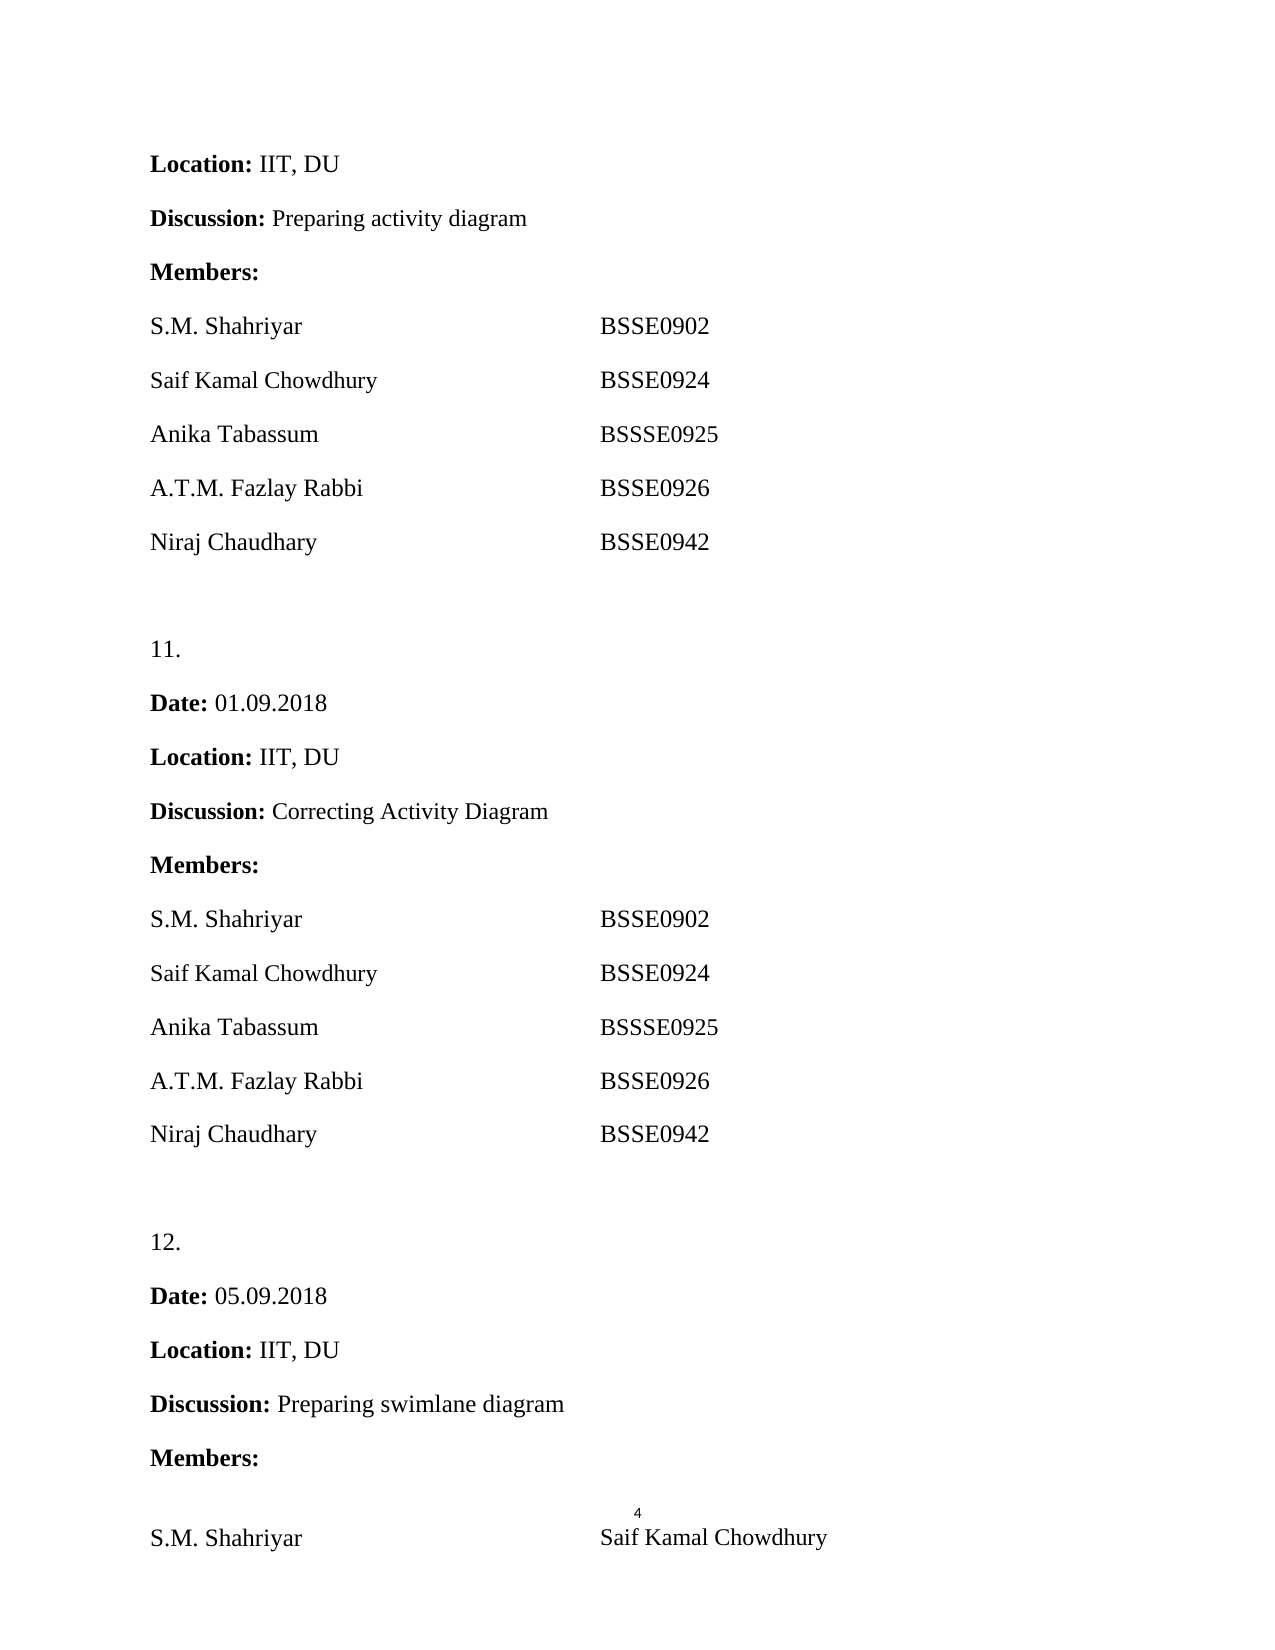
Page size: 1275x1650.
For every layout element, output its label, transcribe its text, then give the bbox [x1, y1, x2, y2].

text BSSE0924 [600, 365, 1125, 393]
text Discussion: Preparing swimlane diagram [150, 1389, 1125, 1418]
text Date: 01.09.2018 [150, 688, 1125, 717]
text BSSE0942 [600, 1119, 1125, 1148]
text Members: [150, 850, 1125, 879]
text A.T.M. Fazlay Rabbi [150, 1066, 525, 1094]
text S.M. Shahriyar [150, 904, 525, 933]
text Discussion: Correcting Activity Diagram [150, 797, 1125, 825]
text Members: [150, 257, 1125, 286]
text Niraj Chaudhary [150, 527, 525, 555]
text Niraj Chaudhary [150, 1119, 525, 1148]
text Location: IIT, DU [150, 742, 1125, 771]
text BSSE0902 [600, 904, 1125, 933]
text BSSE0942 [600, 527, 1125, 555]
text Location: IIT, DU [150, 1335, 1125, 1364]
text Discussion: Preparing activity diagram [150, 204, 1125, 232]
text BSSE0902 [600, 311, 1125, 340]
text Saif Kamal Chowdhury [150, 366, 525, 394]
text Members: [150, 1443, 1125, 1472]
text BSSE0926 [600, 473, 1125, 501]
text BSSE0926 [600, 1066, 1125, 1094]
text S.M. Shahriyar [150, 311, 525, 340]
text 11. [150, 634, 1125, 663]
text BSSSE0925 [600, 1013, 1125, 1041]
text 4 [150, 1504, 1125, 1523]
text Date: 05.09.2018 [150, 1281, 1125, 1310]
text Saif Kamal Chowdhury [600, 1523, 1125, 1550]
text Location: IIT, DU [150, 149, 1125, 178]
text 12. [150, 1227, 1125, 1256]
text A.T.M. Fazlay Rabbi [150, 473, 525, 501]
text Saif Kamal Chowdhury [150, 959, 525, 987]
text BSSSE0925 [600, 420, 1125, 448]
text S.M. Shahriyar [150, 1523, 525, 1552]
text Anika Tabassum [150, 419, 525, 448]
text BSSE0924 [600, 958, 1125, 987]
text Anika Tabassum [150, 1012, 525, 1041]
